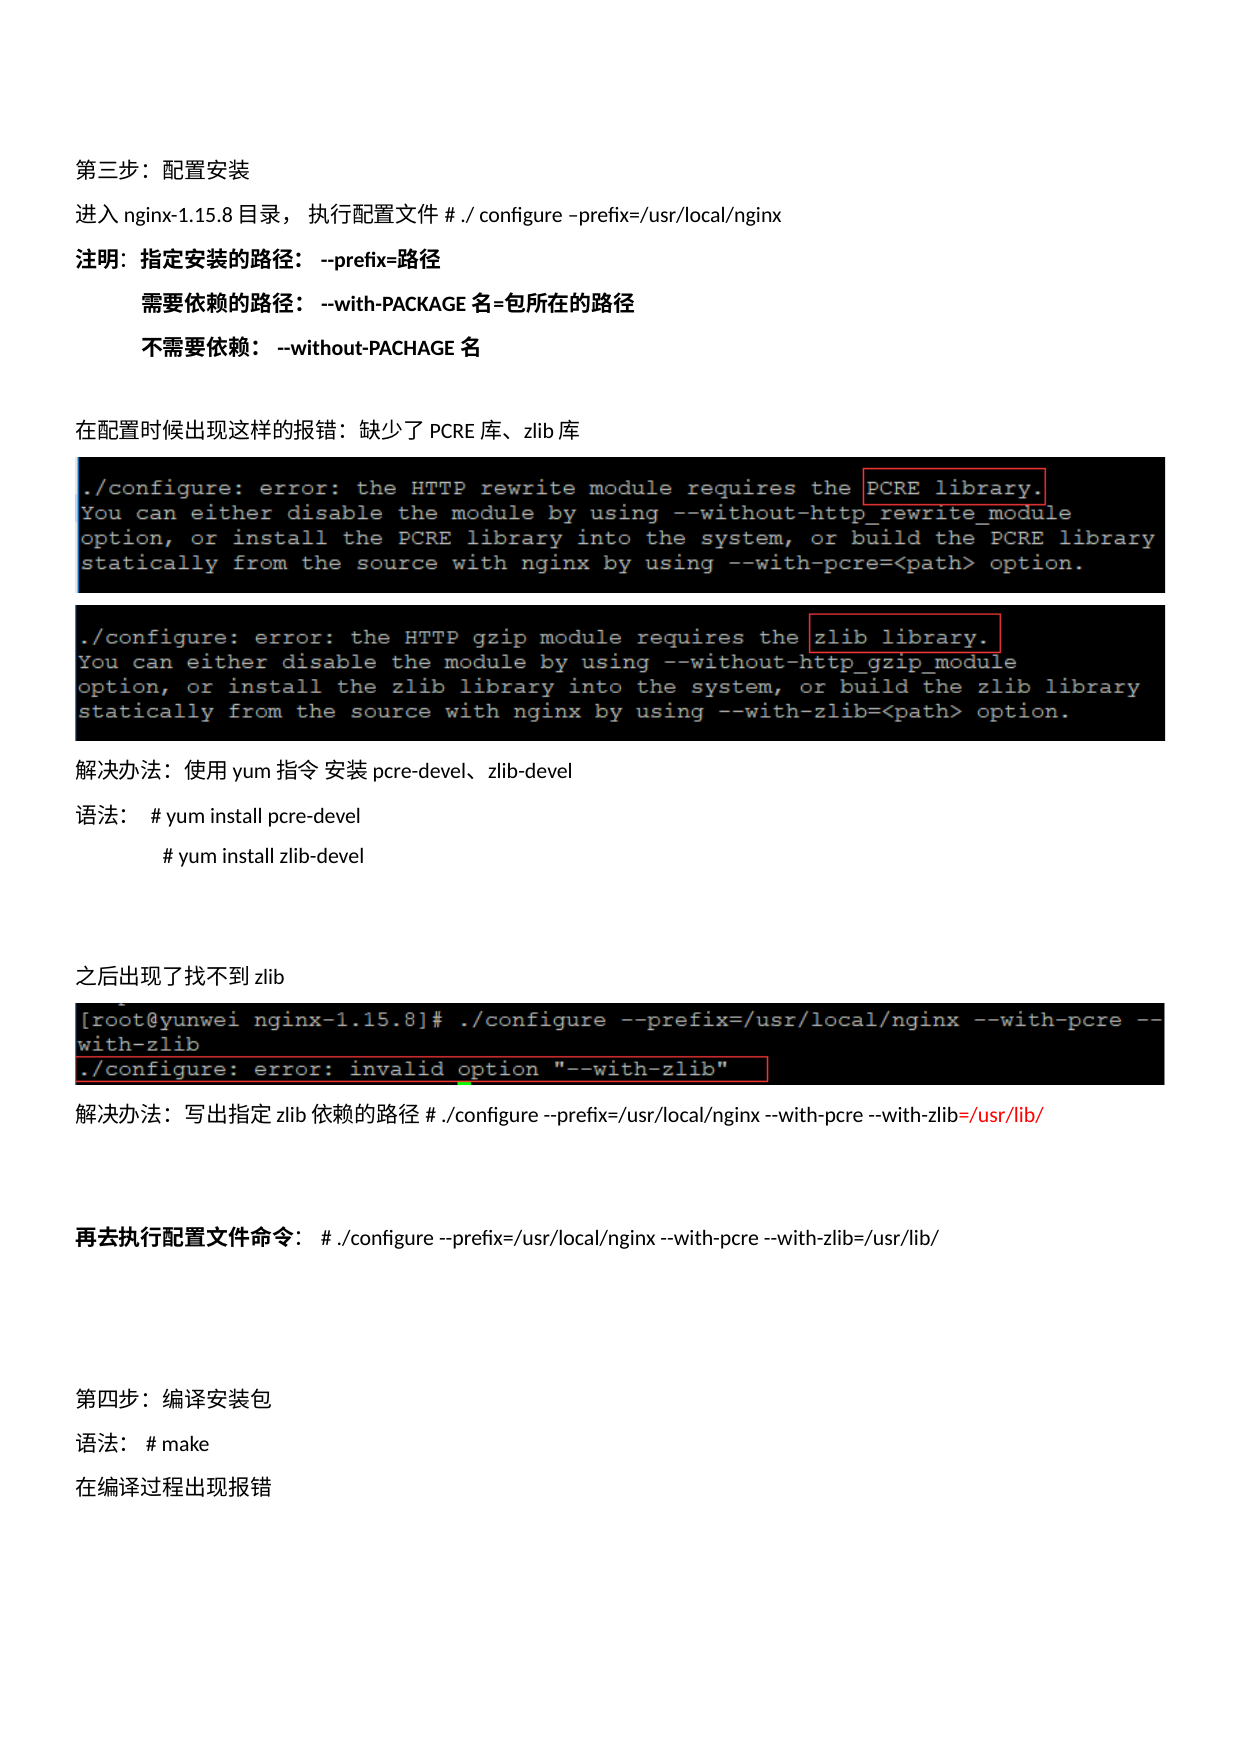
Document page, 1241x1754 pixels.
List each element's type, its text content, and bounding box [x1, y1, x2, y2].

text 不需要依赖： --without-PACHAGE 名 [75, 330, 1165, 362]
text 需要依赖的路径： --with-PACKAGE 名=包所在的路径 [75, 286, 1165, 317]
picture [75, 457, 1166, 593]
text 第三步：配置安装 [75, 153, 1165, 185]
text 进入 nginx-1.15.8 目录， 执行配置文件 # ./ configure –prefix=/usr/local/nginx [75, 197, 1165, 229]
picture [75, 605, 1166, 741]
text 在配置时候出现这样的报错：缺少了PCRE 库、zlib库 [75, 413, 1165, 445]
text 之后出现了找不到zlib [75, 959, 1165, 991]
picture [75, 1003, 1166, 1085]
text 注明：指定安装的路径： --prefix=路径 [75, 242, 1165, 273]
text 解决办法：使用yum指令 安装pcre-devel、zlib-devel [75, 753, 1165, 785]
text # yum install zlib-devel [75, 842, 1165, 868]
text 在编译过程出现报错 [75, 1470, 1165, 1502]
text 语法： # yum install pcre-devel [75, 798, 1165, 829]
text 解决办法：写出指定zlib依赖的路径 # ./configure --prefix=/usr/local/nginx --with-pcre --with-zlib=/usr/lib/ [75, 1097, 1165, 1129]
text 第四步：编译安装包 [75, 1382, 1165, 1413]
text 再去执行配置文件命令： # ./configure --prefix=/usr/local/nginx --with-pcre --with-zlib=/usr/lib/ [75, 1220, 1165, 1252]
text 语法： # make [75, 1426, 1165, 1457]
